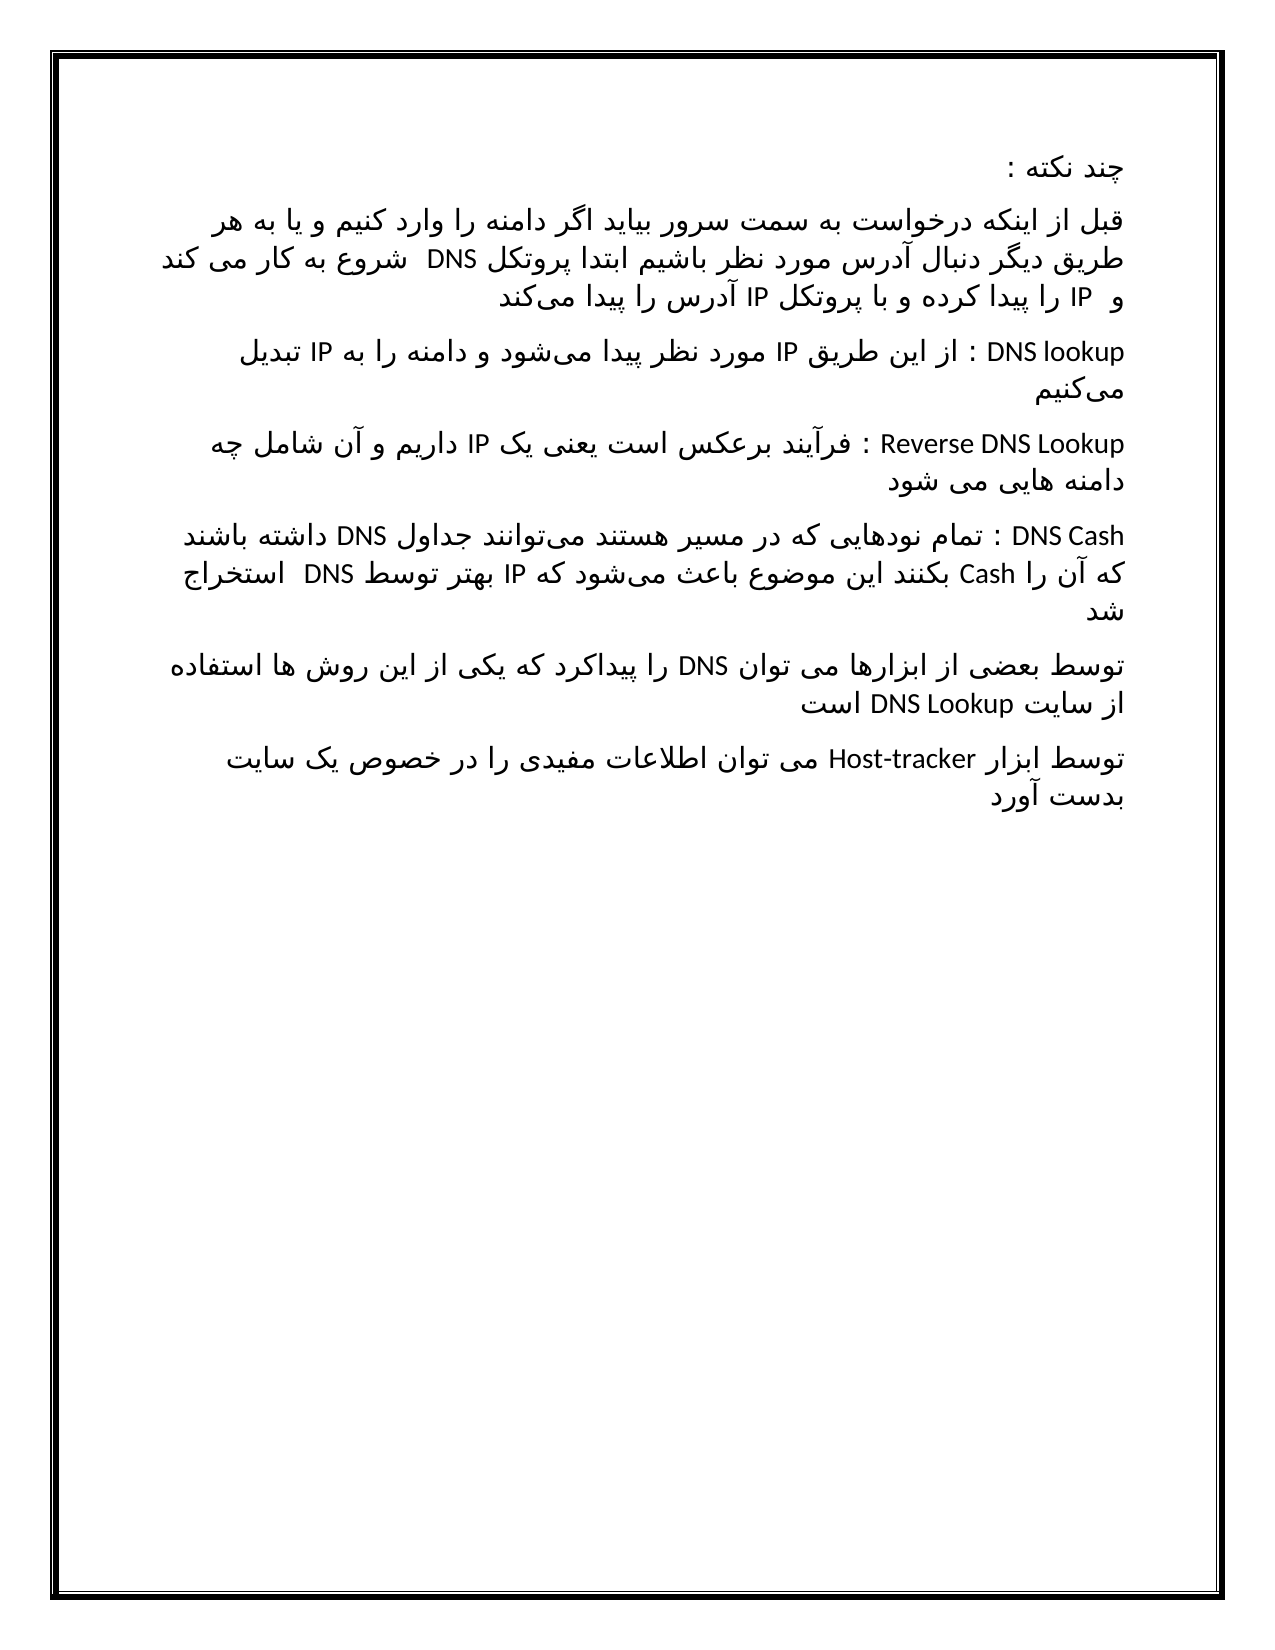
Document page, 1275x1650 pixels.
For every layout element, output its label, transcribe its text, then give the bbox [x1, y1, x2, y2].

text Reverse DNS Lookup : فرآیند برعکس است یعنی یک IP داریم و آن شامل چه دامنه هایی می شود [150, 425, 1125, 497]
text DNS lookup : از این طریق IP مورد نظر پیدا می‌شود و دامنه را به IP تبدیل می‌کنیم [150, 333, 1125, 406]
text قبل از اینکه درخواست به سمت سرور بیاید اگر دامنه را وارد کنیم و یا به هر طریق دیگر دنبال آدرس مورد نظر باشیم ابتدا پروتکل DNS شروع به کار می کند و IP را پیدا کرده و با پروتکل IP آدرس را پیدا می‌کند [150, 203, 1125, 314]
text توسط بعضی از ابزارها می توان DNS را پیداکرد که یکی از این روش ها استفاده از سایت DNS Lookup است [150, 647, 1125, 721]
text چند نکته : [150, 150, 1125, 184]
text توسط ابزار Host-tracker می توان اطلاعات مفیدی را در خصوص یک سایت بدست آورد [150, 740, 1125, 812]
text DNS Cash : تمام نودهایی که در مسیر هستند می‌توانند جداول DNS داشته باشند که آن را Cash بکنند این موضوع باعث می‌شود که IP بهتر توسط DNS استخراج شد [150, 517, 1125, 627]
